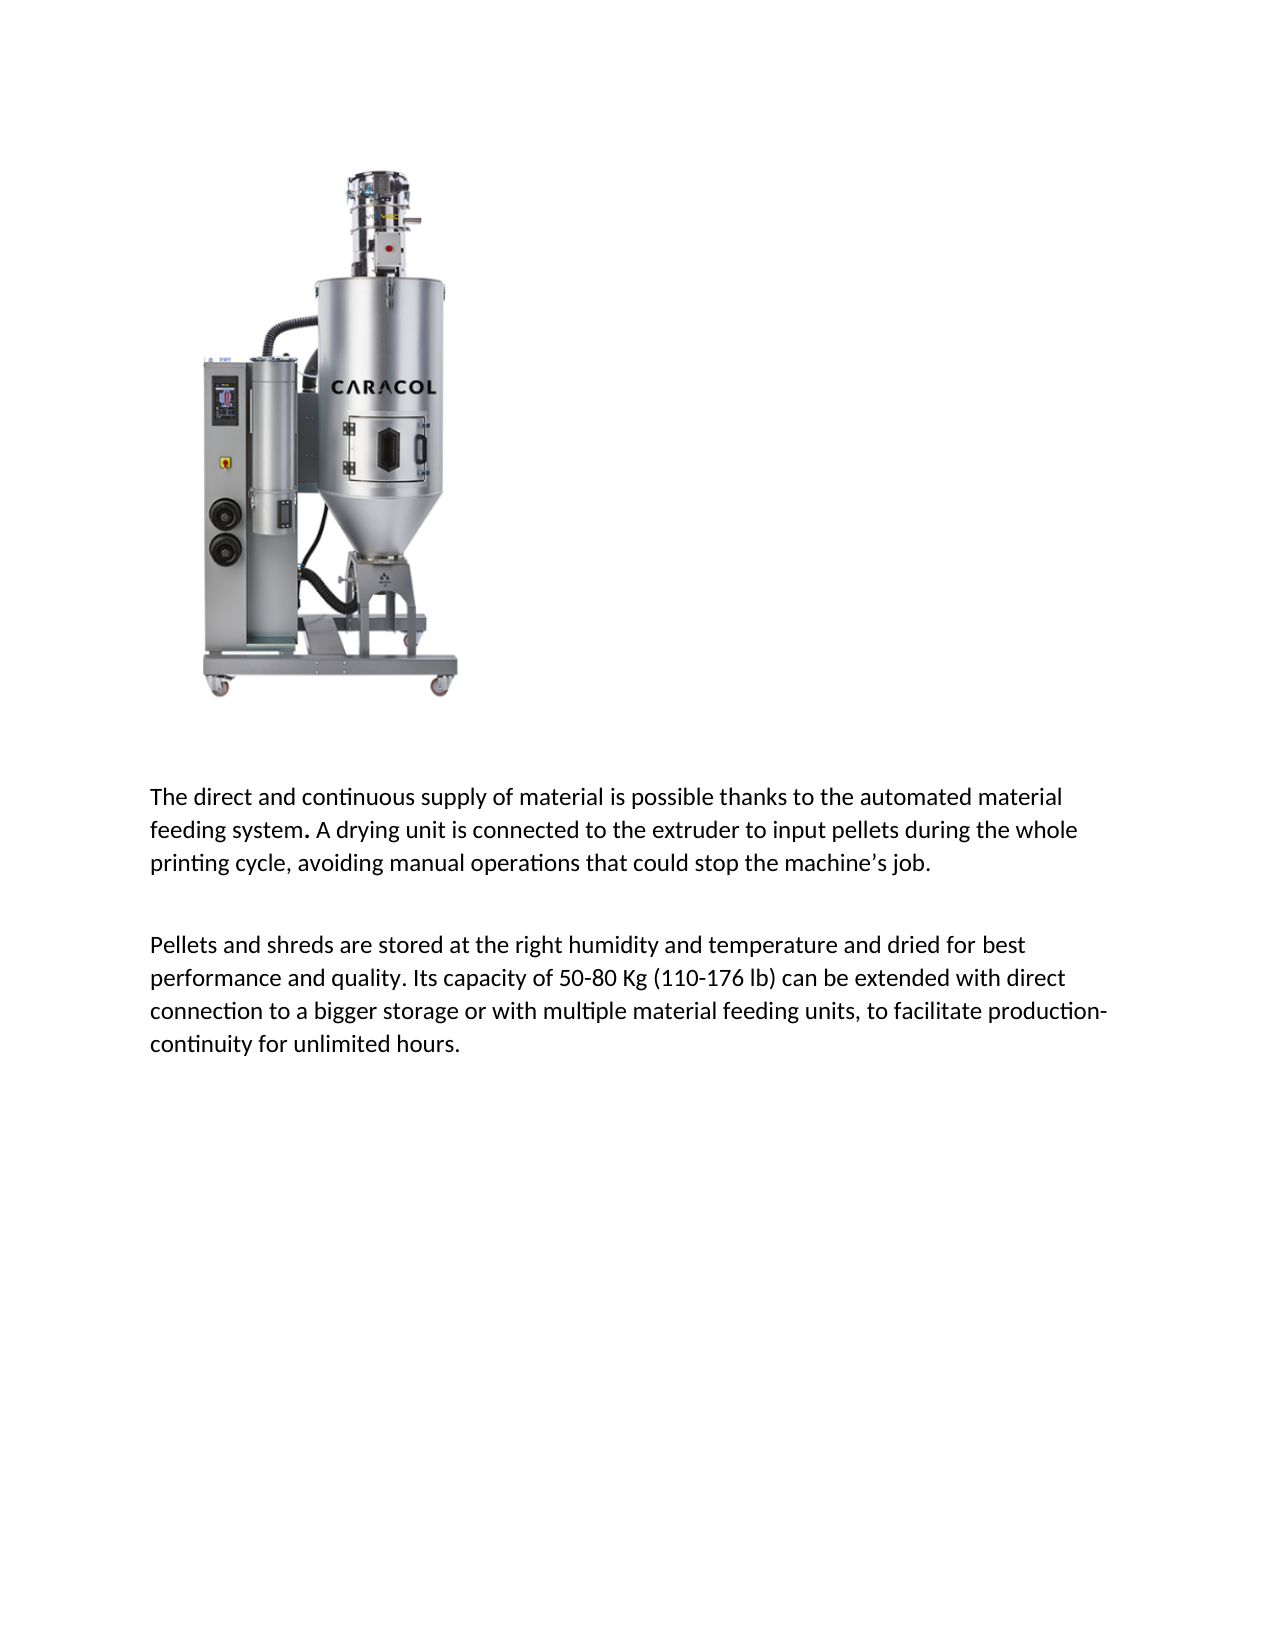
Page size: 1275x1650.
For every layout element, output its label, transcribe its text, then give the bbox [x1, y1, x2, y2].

picture [150, 150, 519, 713]
text Pellets and shreds are stored at the right humidity and temperature and dried for best performance and quality. Its capacity of 50-80 Kg (110-176 lb) can be extended with direct connection to a bigger storage or with multiple material feeding units, to facilitate production-continuity for unlimited hours. [150, 896, 1125, 1058]
text The direct and continuous supply of material is possible thanks to the automated material feeding system. A drying unit is connected to the extruder to input pellets during the whole printing cycle, avoiding manual operations that could stop the machine’s job. [150, 781, 1125, 877]
